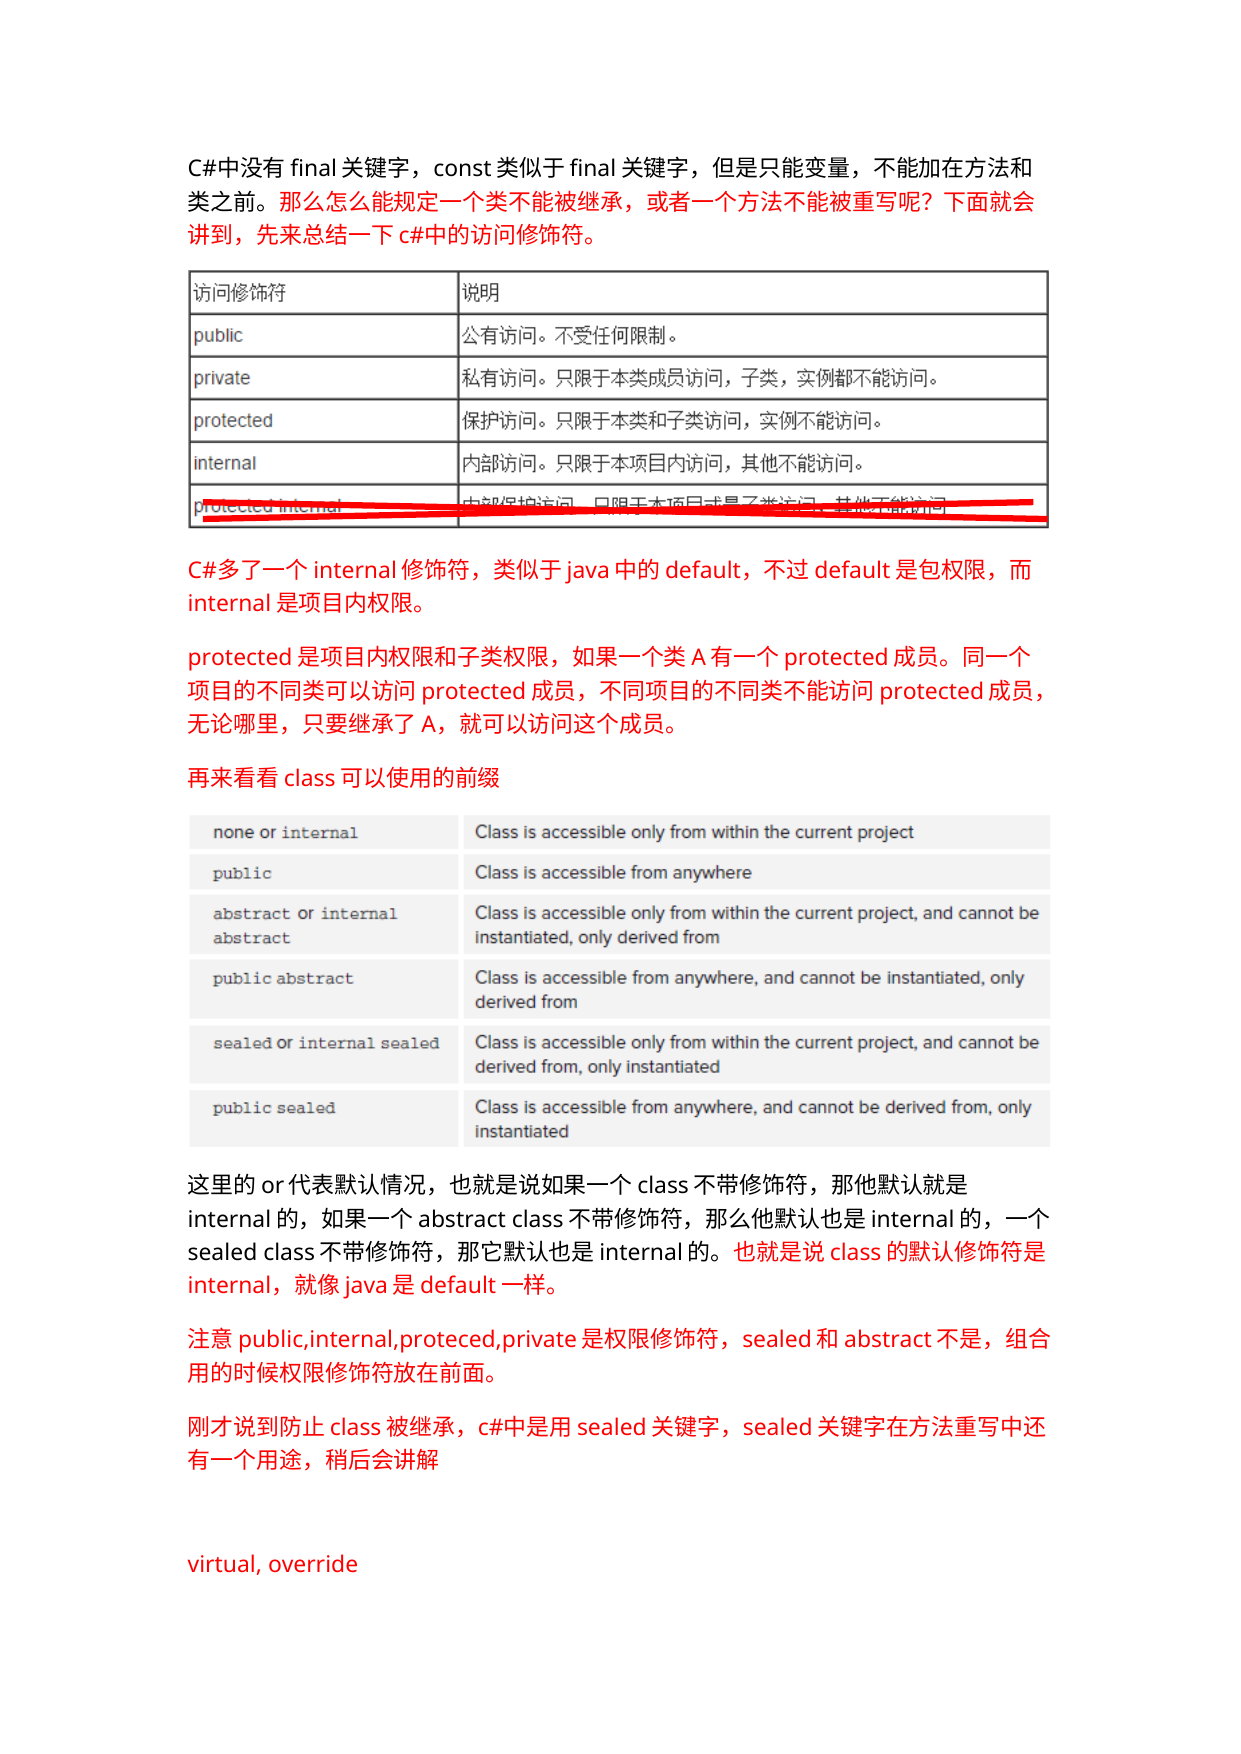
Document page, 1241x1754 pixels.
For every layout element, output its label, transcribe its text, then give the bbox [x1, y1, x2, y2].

text protected是项目内权限和子类权限，如果一个类A有一个protected成员。同一个项目的不同类可以访问protected成员，不同项目的不同类不能访问protected成员，无论哪里，只要继承了A，就可以访问这个成员。 [187, 639, 1053, 739]
text 再来看看class可以使用的前缀 [187, 760, 1053, 793]
text C#多了一个internal修饰符，类似于java中的default，不过default是包权限，而internal是项目内权限。 [187, 552, 1053, 618]
text 这里的or代表默认情况，也就是说如果一个class不带修饰符，那他默认就是internal的，如果一个abstract class不带修饰符，那么他默认也是internal的，一个sealed class不带修饰符，那它默认也是internal的。也就是说class的默认修饰符是internal，就像java是default一样。 [187, 1167, 1053, 1300]
picture [187, 814, 1053, 1147]
text C#中没有final关键字，const类似于final关键字，但是只能变量，不能加在方法和类之前。那么怎么能规定一个类不能被继承，或者一个方法不能被重写呢？下面就会讲到，先来总结一下c#中的访问修饰符。 [187, 150, 1053, 250]
text virtual, override [187, 1548, 1053, 1579]
text 刚才说到防止class被继承，c#中是用sealed关键字，sealed关键字在方法重写中还有一个用途，稍后会讲解 [187, 1409, 1053, 1475]
text 注意public,internal,proteced,private是权限修饰符，sealed和abstract不是，组合用的时候权限修饰符放在前面。 [187, 1321, 1053, 1388]
picture [187, 270, 1053, 531]
